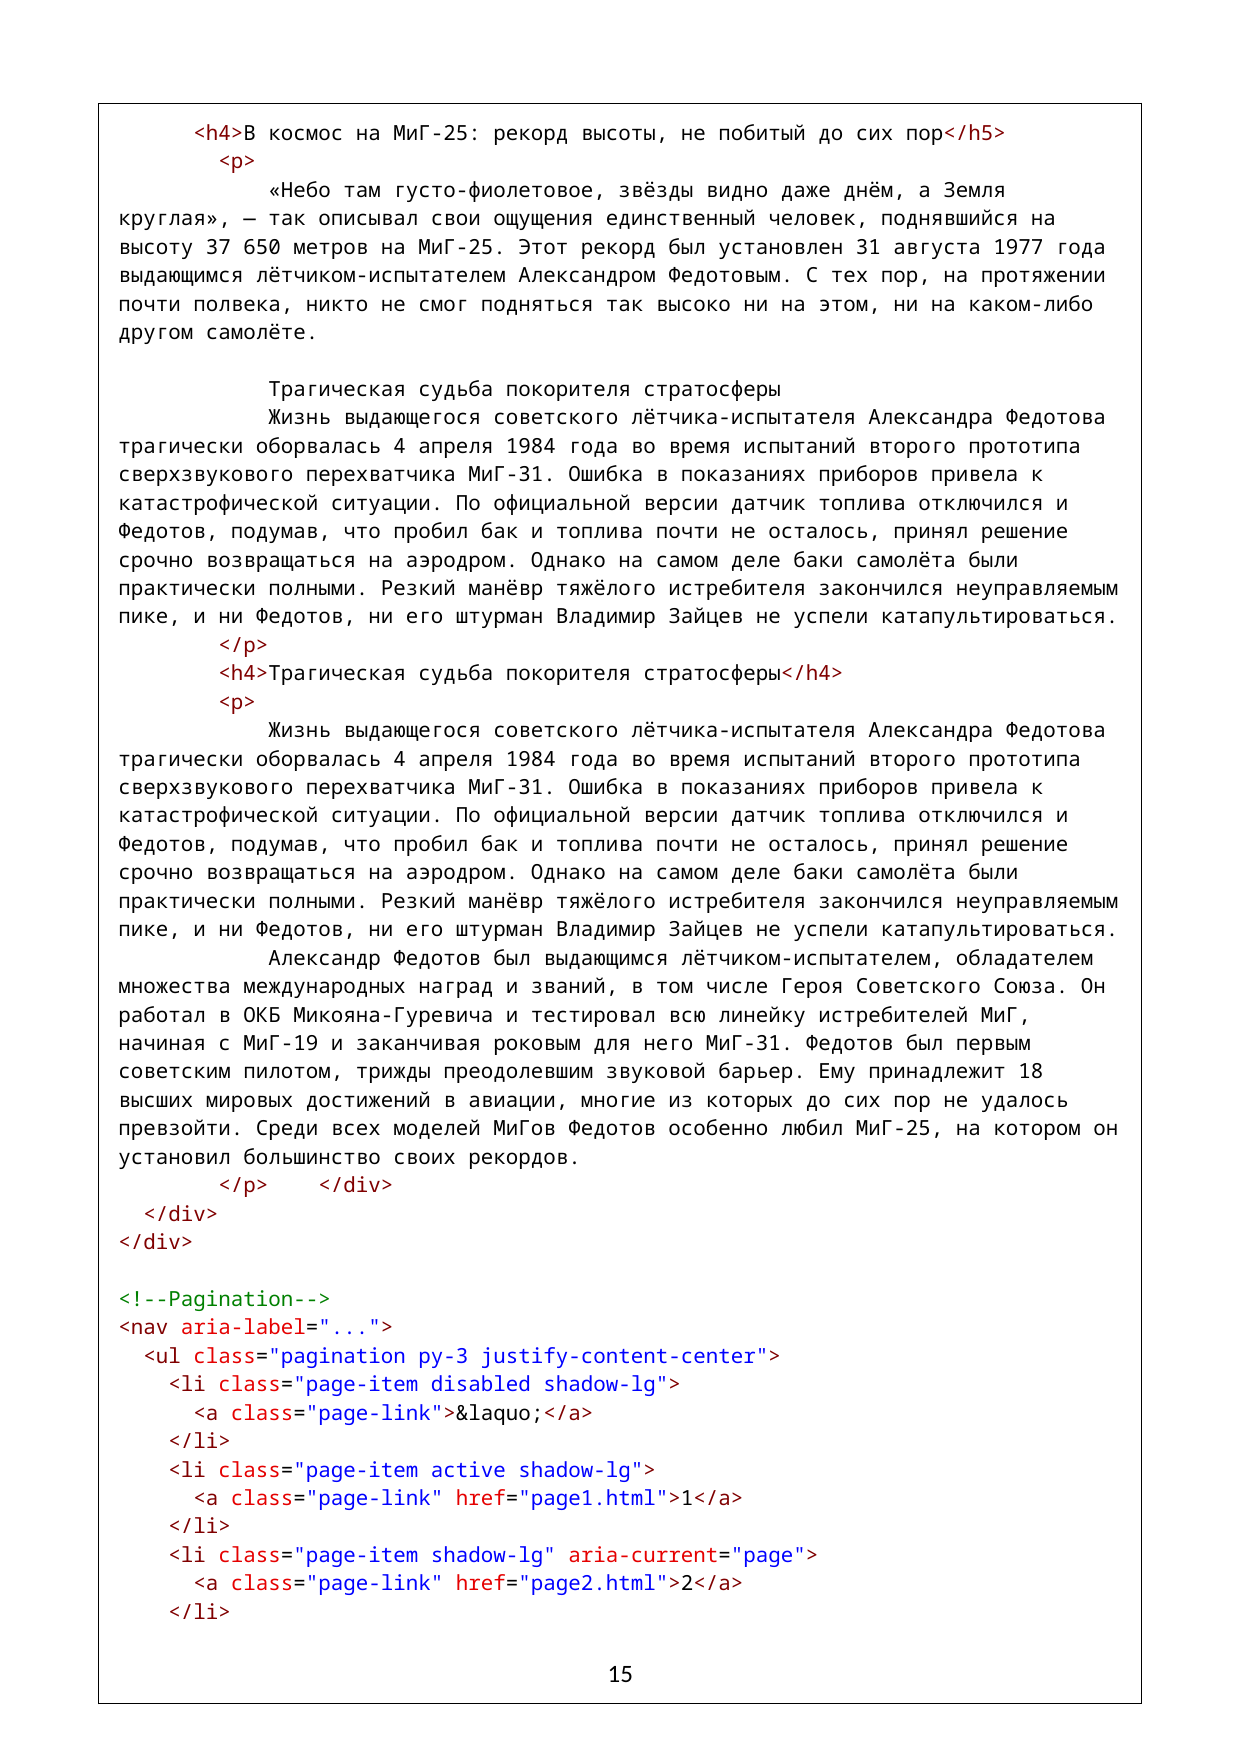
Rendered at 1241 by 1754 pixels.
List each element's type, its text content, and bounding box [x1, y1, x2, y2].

text <li class="page-item active shadow-lg"> [118, 1455, 1122, 1483]
text <ul class="pagination py-3 justify-content-center"> [118, 1341, 1122, 1369]
text Александр Федотов был выдающимся лётчиком-испытателем, обладателем множества международных наград и званий, в том числе Героя Советского Союза. Он работал в ОКБ Микояна-Гуревича и тестировал всю линейку истребителей МиГ, начиная с МиГ-19 и заканчивая роковым для него МиГ-31. Федотов был первым советским пилотом, трижды преодолевшим звуковой барьер. Ему принадлежит 18 высших мировых достижений в авиации, многие из которых до сих пор не удалось превзойти. Среди всех моделей МиГов Федотов особенно любил МиГ-25, на котором он установил большинство своих рекордов. [118, 943, 1122, 1170]
text <p> [118, 687, 1122, 715]
text </p> [118, 630, 1122, 658]
text <a class="page-link" href="page1.html">1</a> [118, 1483, 1122, 1512]
text </li> [118, 1512, 1122, 1540]
text <li class="page-item shadow-lg" aria-current="page"> [118, 1540, 1122, 1568]
text </p> </div> [118, 1170, 1122, 1199]
text <nav aria-label="..."> [118, 1312, 1122, 1341]
text Жизнь выдающегося советского лётчика-испытателя Александра Федотова трагически оборвалась 4 апреля 1984 года во время испытаний второго прототипа сверхзвукового перехватчика МиГ-31. Ошибка в показаниях приборов привела к катастрофической ситуации. По официальной версии датчик топлива отключился и Федотов, подумав, что пробил бак и топлива почти не осталось, принял решение срочно возвращаться на аэродром. Однако на самом деле баки самолёта были практически полными. Резкий манёвр тяжёлого истребителя закончился неуправляемым пике, и ни Федотов, ни его штурман Владимир Зайцев не успели катапультироваться. [118, 402, 1122, 630]
text <p> [118, 147, 1122, 175]
text <a class="page-link">&laquo;</a> [118, 1398, 1122, 1426]
text «Небо там густо-фиолетовое, звёзды видно даже днём, а Земля круглая», — так описывал свои ощущения единственный человек, поднявшийся на высоту 37 650 метров на МиГ-25. Этот рекорд был установлен 31 августа 1977 года выдающимся лётчиком-испытателем Александром Федотовым. С тех пор, на протяжении почти полвека, никто не смог подняться так высоко ни на этом, ни на каком-либо другом самолёте. [118, 175, 1122, 346]
text </li> [118, 1426, 1122, 1455]
text <!--Pagination--> [118, 1284, 1122, 1312]
text <li class="page-item disabled shadow-lg"> [118, 1369, 1122, 1398]
text <h4>Трагическая судьба покорителя стратосферы</h4> [118, 658, 1122, 687]
text <a class="page-link" href="page2.html">2</a> [118, 1568, 1122, 1597]
text </li> [118, 1597, 1122, 1625]
text <h4>В космос на МиГ-25: рекорд высоты, не побитый до сих пор</h5> [118, 118, 1122, 147]
text Трагическая судьба покорителя стратосферы [118, 374, 1122, 402]
text </div> [118, 1199, 1122, 1227]
text </div> [118, 1227, 1122, 1256]
text Жизнь выдающегося советского лётчика-испытателя Александра Федотова трагически оборвалась 4 апреля 1984 года во время испытаний второго прототипа сверхзвукового перехватчика МиГ-31. Ошибка в показаниях приборов привела к катастрофической ситуации. По официальной версии датчик топлива отключился и Федотов, подумав, что пробил бак и топлива почти не осталось, принял решение срочно возвращаться на аэродром. Однако на самом деле баки самолёта были практически полными. Резкий манёвр тяжёлого истребителя закончился неуправляемым пике, и ни Федотов, ни его штурман Владимир Зайцев не успели катапультироваться. [118, 715, 1122, 943]
